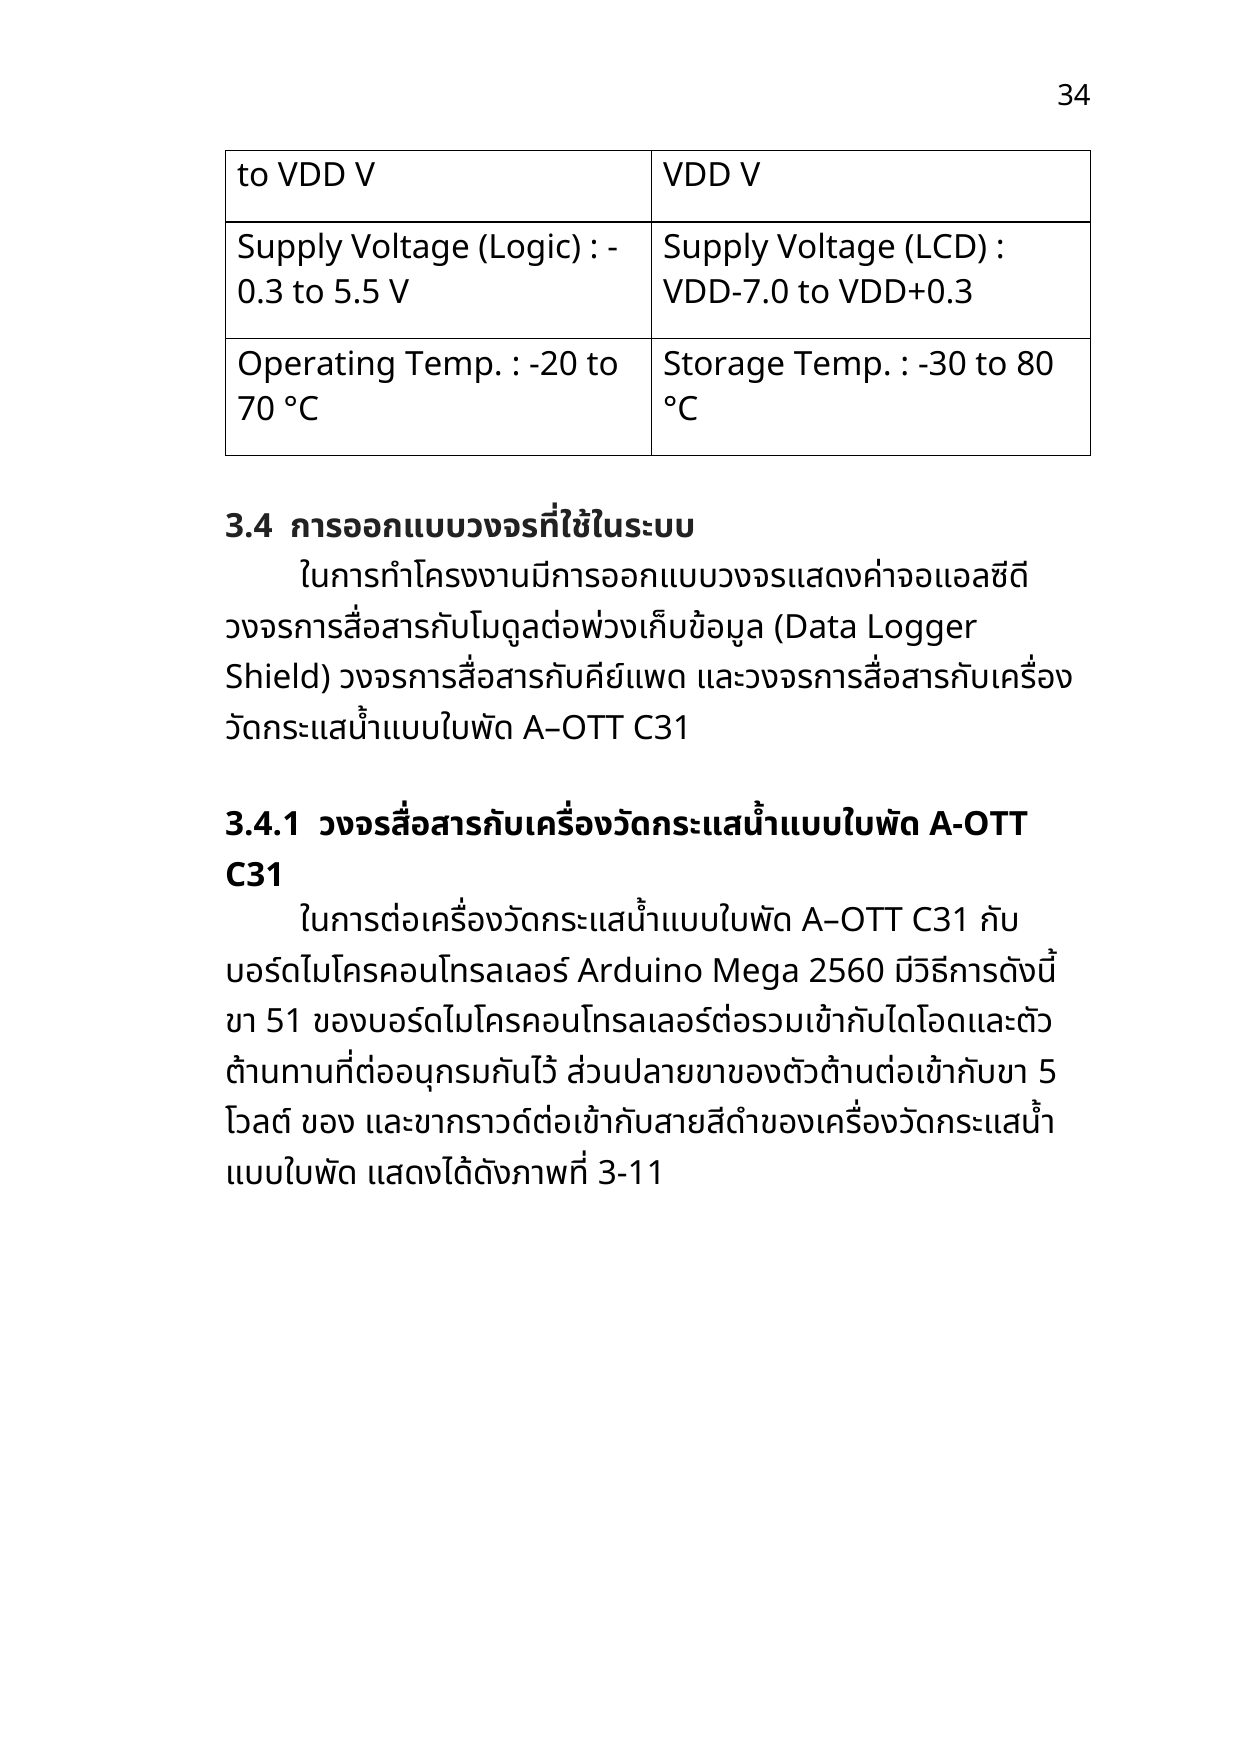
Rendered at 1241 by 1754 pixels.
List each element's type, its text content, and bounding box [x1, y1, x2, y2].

table_cell Supply Voltage (LCD) : VDD-7.0 to VDD+0.3 [652, 223, 1090, 338]
table_cell Operating Temp. : -20 to 70 °C [226, 339, 651, 455]
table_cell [652, 151, 1090, 221]
table_cell Storage Temp. : -30 to 80 °C [652, 339, 1090, 455]
table_cell Supply Voltage (Logic) : -0.3 to 5.5 V [226, 223, 651, 338]
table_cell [226, 151, 651, 221]
subtitle ในการต่อเครื่องวัดกระแสน้ำแบบใบพัด A–OTT C31 กับบอร์ดไมโครคอนโทรลเลอร์ Arduino Mega 2560 มีวิธีการดังนี้ ขา 51 ของบอร์ดไมโครคอนโทรลเลอร์ต่อรวมเข้ากับไดโอดและตัวต้านทานที่ต่ออนุกรมกันไว้ ส่วนปลายขาของตัวต้านต่อเข้ากับขา 5 โวลต์ ของ และขากราวด์ต่อเข้ากับสายสีดำของเครื่องวัดกระแสน้ำแบบใบพัด แสดงได้ดังภาพที่ 3-11 [225, 896, 1090, 1199]
subtitle 3.4 การออกแบบวงจรที่ใช้ในระบบ [225, 502, 1090, 552]
text ในการทำโครงงานมีการออกแบบวงจรแสดงค่าจอแอลซีดีวงจรการสื่อสารกับโมดูลต่อพ่วงเก็บข้อมูล (Data Logger Shield) วงจรการสื่อสารกับคีย์แพด และวงจรการสื่อสารกับเครื่องวัดกระแสน้ำแบบใบพัด A–OTT C31 [225, 552, 1090, 754]
subtitle 3.4.1 วงจรสื่อสารกับเครื่องวัดกระแสน้ำแบบใบพัด A-OTT C31 [225, 800, 1090, 896]
